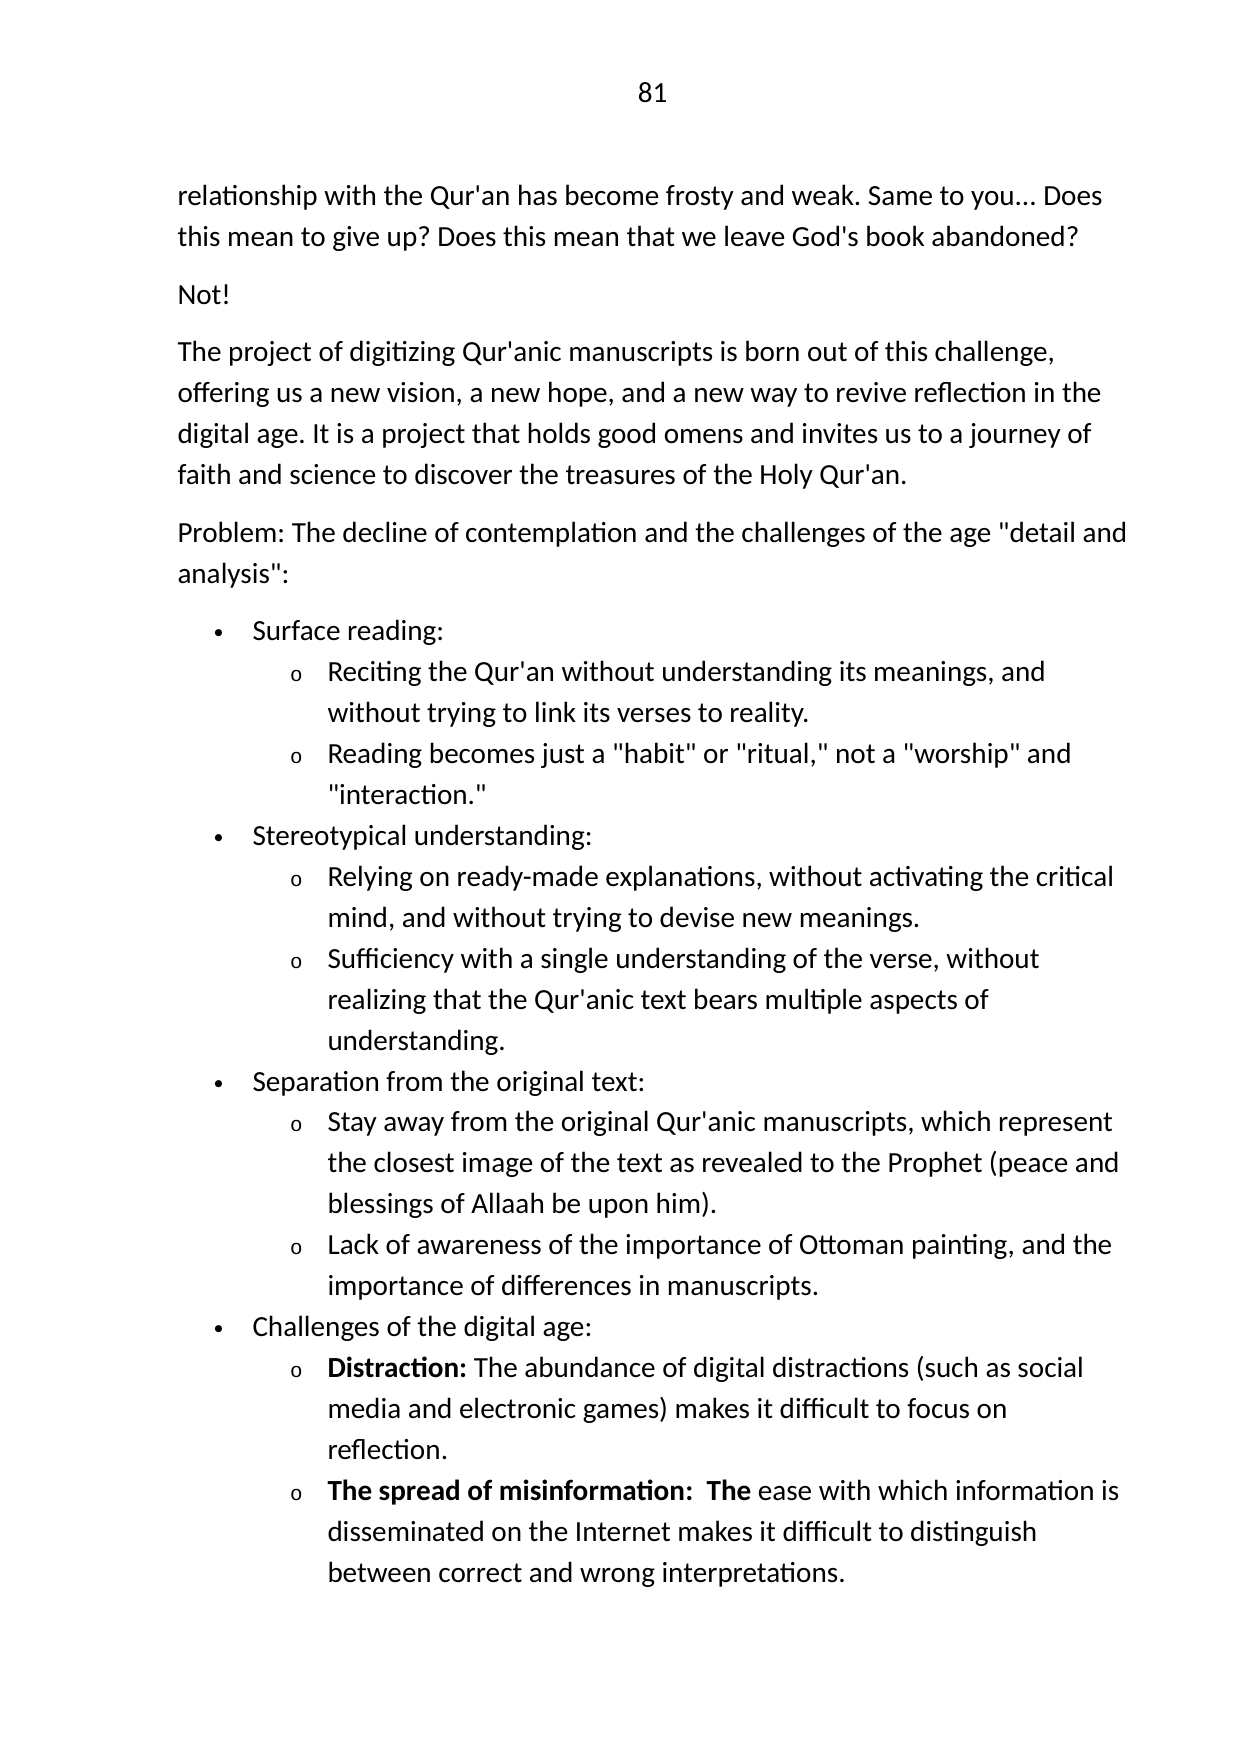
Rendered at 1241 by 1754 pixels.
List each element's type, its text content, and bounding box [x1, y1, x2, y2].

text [177, 177, 1128, 254]
list Reciting the Qur'an without understanding its meanings, and without trying to link its verses to reality. [290, 653, 1128, 730]
text The project of digitizing Qur'anic manuscripts is born out of this challenge, offering us a new vision, a new hope, and a new way to revive reflection in the digital age. It is a project that holds good omens and invites us to a journey of faith and science to discover the treasures of the Holy Qur'an. [177, 333, 1128, 492]
list Lack of awareness of the importance of Ottoman painting, and the importance of differences in manuscripts. [290, 1226, 1128, 1303]
text Problem: The decline of contemplation and the challenges of the age "detail and analysis": [177, 514, 1128, 590]
list Relying on ready-made explanations, without activating the critical mind, and without trying to devise new meanings. [290, 858, 1128, 934]
list Stereotypical understanding: [215, 817, 1128, 853]
list Sufficiency with a single understanding of the verse, without realizing that the Qur'anic text bears multiple aspects of understanding. [290, 940, 1128, 1057]
list Challenges of the digital age: [215, 1308, 1128, 1344]
list Distraction: The abundance of digital distractions (such as social media and electronic games) makes it difficult to focus on reflection. [290, 1349, 1128, 1467]
text Not! [177, 276, 1128, 311]
list Stay away from the original Qur'anic manuscripts, which represent the closest image of the text as revealed to the Prophet (peace and blessings of Allaah be upon him). [290, 1103, 1128, 1221]
list Reading becomes just a "habit" or "ritual," not a "worship" and "interaction." [290, 735, 1128, 812]
list The spread of misinformation: The ease with which information is disseminated on the Internet makes it difficult to distinguish between correct and wrong interpretations. [290, 1472, 1128, 1589]
list Surface reading: [215, 612, 1128, 648]
list Separation from the original text: [215, 1063, 1128, 1098]
